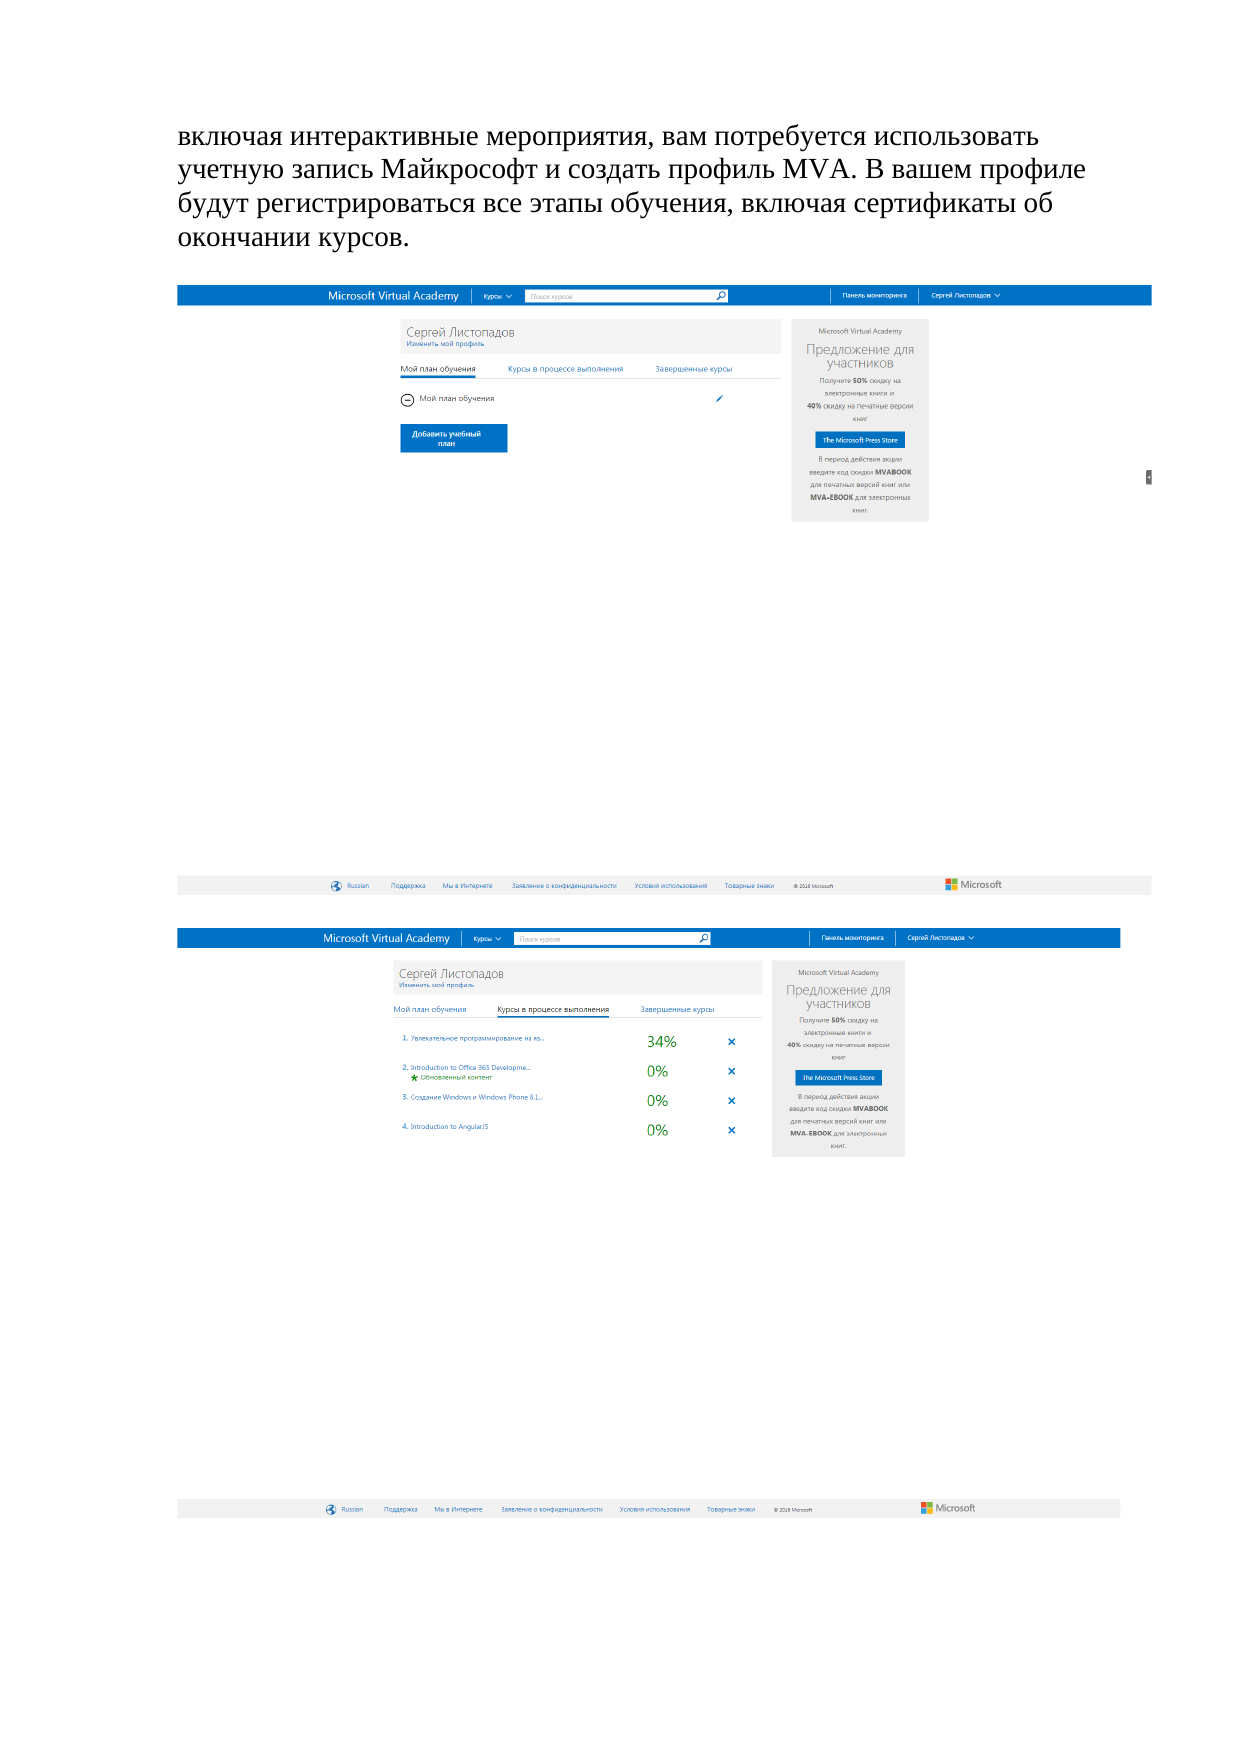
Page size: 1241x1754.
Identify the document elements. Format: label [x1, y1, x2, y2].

picture [177, 285, 1152, 895]
text [177, 118, 1152, 252]
picture [177, 928, 1121, 1518]
